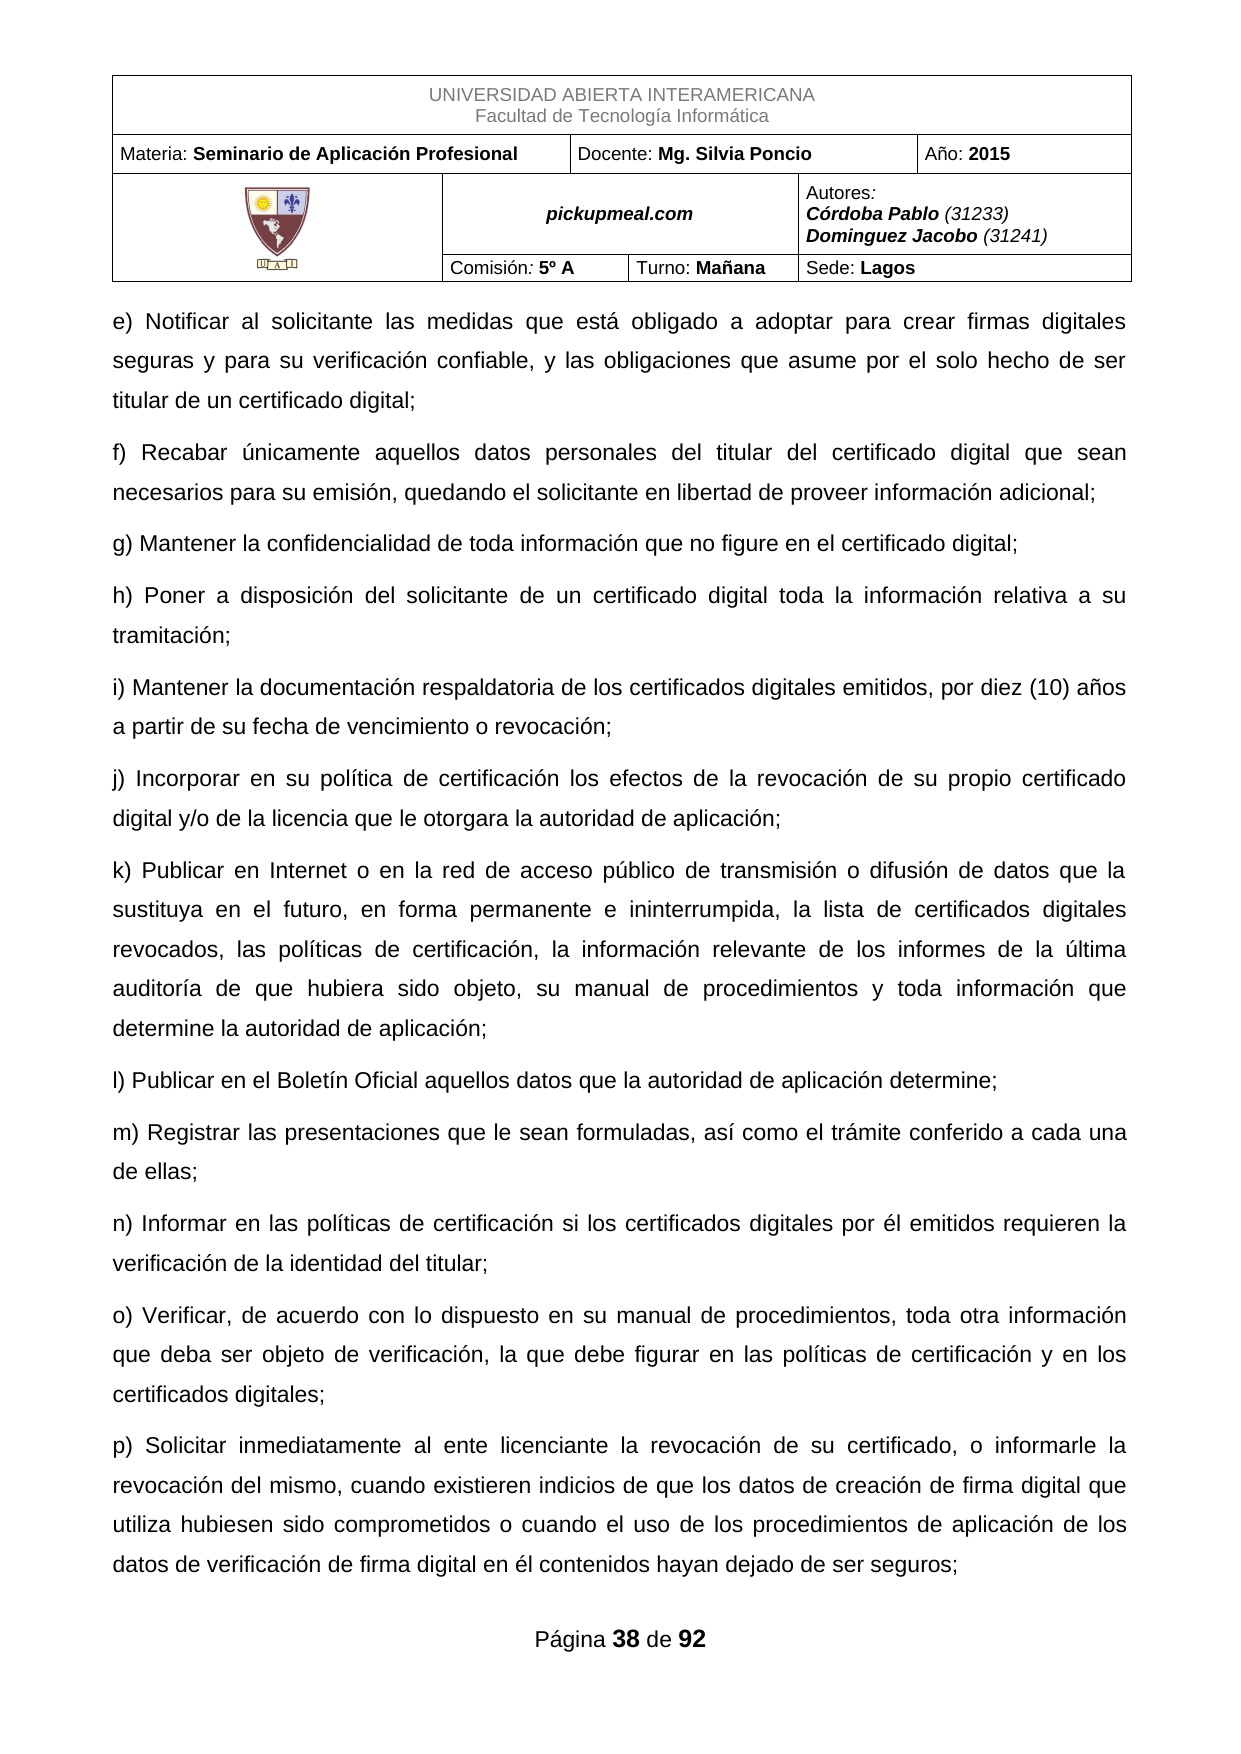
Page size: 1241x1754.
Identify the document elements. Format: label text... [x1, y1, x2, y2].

picture [230, 182, 325, 273]
text j) Incorporar en su política de certificación los efectos de la revocación de su propio certificado digital y/o de la licencia que le otorgara la autoridad de aplicación; [112, 765, 1128, 831]
text k) Publicar en Internet o en la red de acceso público de transmisión o difusión de datos que la sustituya en el futuro, en forma permanente e ininterrumpida, la lista de certificados digitales revocados, las políticas de certificación, la información relevante de los informes de la última auditoría de que hubiera sido objeto, su manual de procedimientos y toda información que determine la autoridad de aplicación; [112, 857, 1128, 1041]
text m) Registrar las presentaciones que le sean formuladas, así como el trámite conferido a cada una de ellas; [112, 1119, 1128, 1184]
text h) Poner a disposición del solicitante de un certificado digital toda la información relativa a su tramitación; [112, 582, 1128, 648]
text p) Solicitar inmediatamente al ente licenciante la revocación de su certificado, o informarle la revocación del mismo, cuando existieren indicios de que los datos de creación de firma digital que utiliza hubiesen sido comprometidos o cuando el uso de los procedimientos de aplicación de los datos de verificación de firma digital en él contenidos hayan dejado de ser seguros; [112, 1432, 1128, 1577]
text e) Notificar al solicitante las medidas que está obligado a adoptar para crear firmas digitales seguras y para su verificación confiable, y las obligaciones que asume por el solo hecho de ser titular de un certificado digital; [112, 308, 1128, 413]
text f) Recabar únicamente aquellos datos personales del titular del certificado digital que sean necesarios para su emisión, quedando el solicitante en libertad de proveer información adicional; [112, 439, 1128, 505]
text o) Verificar, de acuerdo con lo dispuesto en su manual de procedimientos, toda otra información que deba ser objeto de verificación, la que debe figurar en las políticas de certificación y en los certificados digitales; [112, 1302, 1128, 1407]
text n) Informar en las políticas de certificación si los certificados digitales por él emitidos requieren la verificación de la identidad del titular; [112, 1210, 1128, 1276]
text i) Mantener la documentación respaldatoria de los certificados digitales emitidos, por diez (10) años a partir de su fecha de vencimiento o revocación; [112, 674, 1128, 740]
text l) Publicar en el Boletín Oficial aquellos datos que la autoridad de aplicación determine; [112, 1067, 1128, 1093]
text g) Mantener la confidencialidad de toda información que no figure en el certificado digital; [112, 530, 1128, 557]
